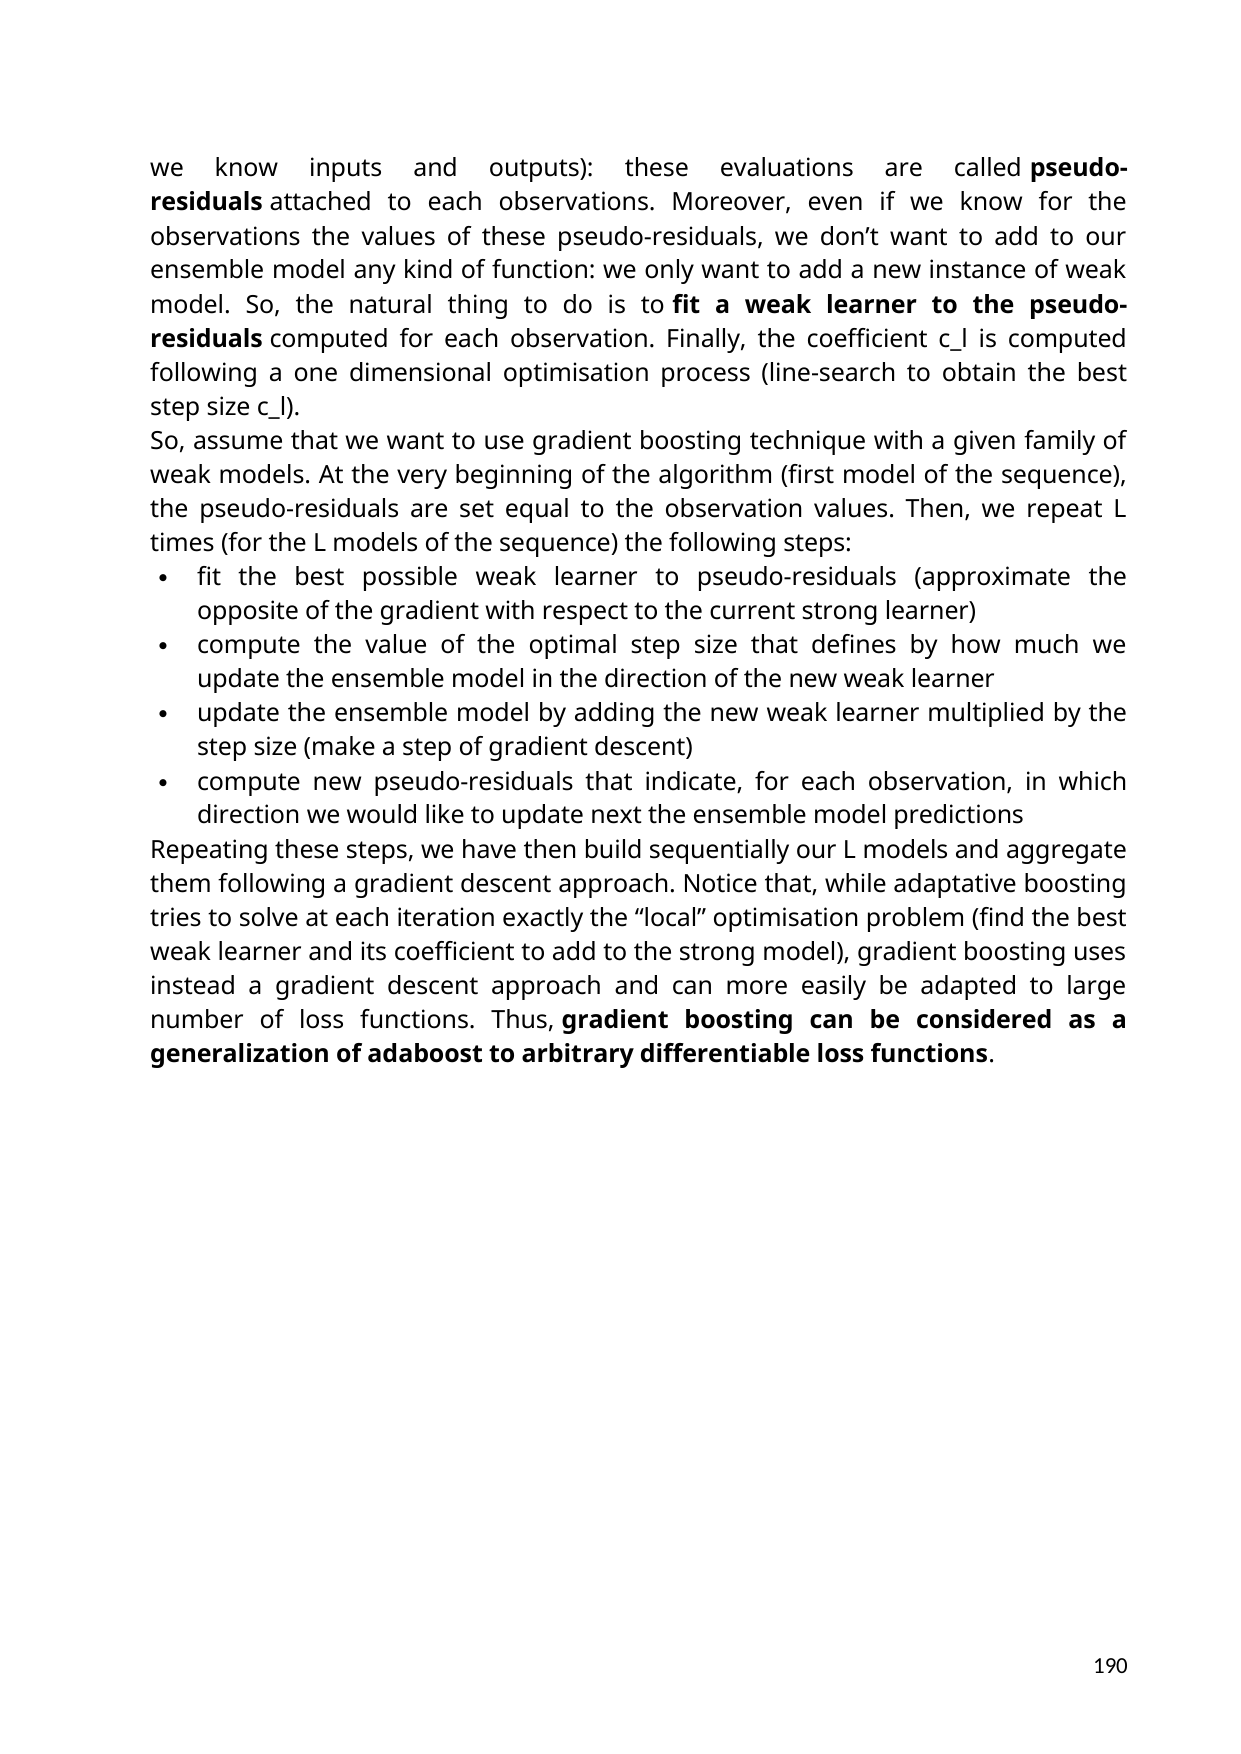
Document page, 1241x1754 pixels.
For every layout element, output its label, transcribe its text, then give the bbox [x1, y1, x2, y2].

text Repeating these steps, we have then build sequentially our L models and aggregate them following a gradient descent approach. Notice that, while adaptative boosting tries to solve at each iteration exactly the “local” optimisation problem (find the best weak learner and its coefficient to add to the strong model), gradient boosting uses instead a gradient descent approach and can more easily be adapted to large number of loss functions. Thus, gradient boosting can be considered as a generalization of adaboost to arbitrary differentiable loss functions. [150, 831, 1128, 1070]
list update the ensemble model by adding the new weak learner multiplied by the step size (make a step of gradient descent) [159, 695, 1128, 763]
list compute the value of the optimal step size that defines by how much we update the ensemble model in the direction of the new weak learner [159, 627, 1128, 695]
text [150, 150, 1128, 422]
text So, assume that we want to use gradient boosting technique with a given family of weak models. At the very beginning of the algorithm (first model of the sequence), the pseudo-residuals are set equal to the observation values. Then, we repeat L times (for the L models of the sequence) the following steps: [150, 422, 1128, 559]
list compute new pseudo-residuals that indicate, for each observation, in which direction we would like to update next the ensemble model predictions [159, 763, 1128, 831]
list fit the best possible weak learner to pseudo-residuals (approximate the opposite of the gradient with respect to the current strong learner) [159, 559, 1128, 627]
